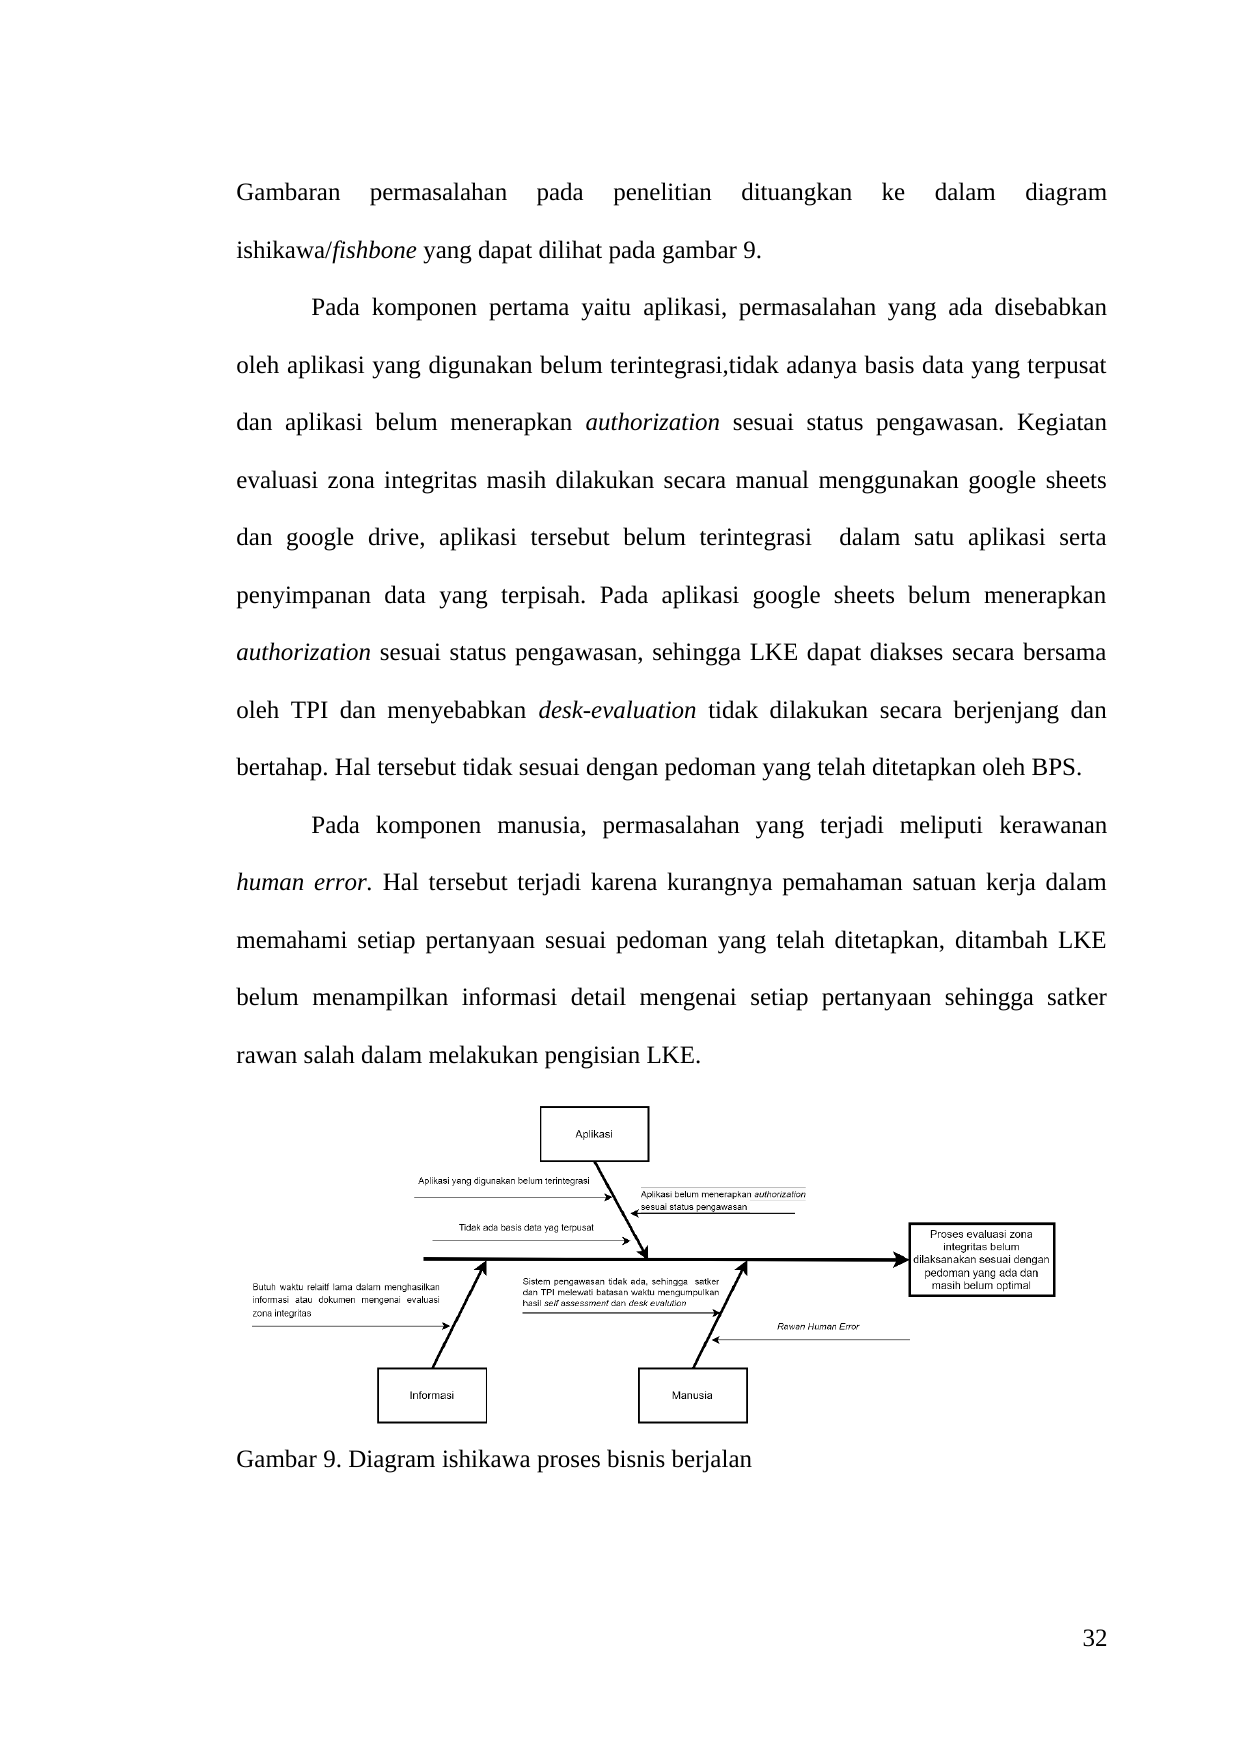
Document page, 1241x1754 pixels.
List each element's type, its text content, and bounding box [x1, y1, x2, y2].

text Pada komponen pertama yaitu aplikasi, permasalahan yang ada disebabkan oleh aplikasi yang digunakan belum terintegrasi,tidak adanya basis data yang terpusat dan aplikasi belum menerapkan authorization sesuai status pengawasan. Kegiatan evaluasi zona integritas masih dilakukan secara manual menggunakan google sheets dan google drive, aplikasi tersebut belum terintegrasi dalam satu aplikasi serta penyimpanan data yang terpisah. Pada aplikasi google sheets belum menerapkan authorization sesuai status pengawasan, sehingga LKE dapat diakses secara bersama oleh TPI dan menyebabkan desk-evaluation tidak dilakukan secara berjenjang dan bertahap. Hal tersebut tidak sesuai dengan pedoman yang telah ditetapkan oleh BPS. [236, 292, 1107, 781]
picture [236, 1097, 1064, 1432]
text Gambar 9. Diagram ishikawa proses bisnis berjalan [236, 1444, 1107, 1473]
text Pada komponen manusia, permasalahan yang terjadi meliputi kerawanan human error. Hal tersebut terjadi karena kurangnya pemahaman satuan kerja dalam memahami setiap pertanyaan sesuai pedoman yang telah ditetapkan, ditambah LKE belum menampilkan informasi detail mengenai setiap pertanyaan sehingga satker rawan salah dalam melakukan pengisian LKE. [236, 810, 1107, 1068]
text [236, 177, 1107, 263]
